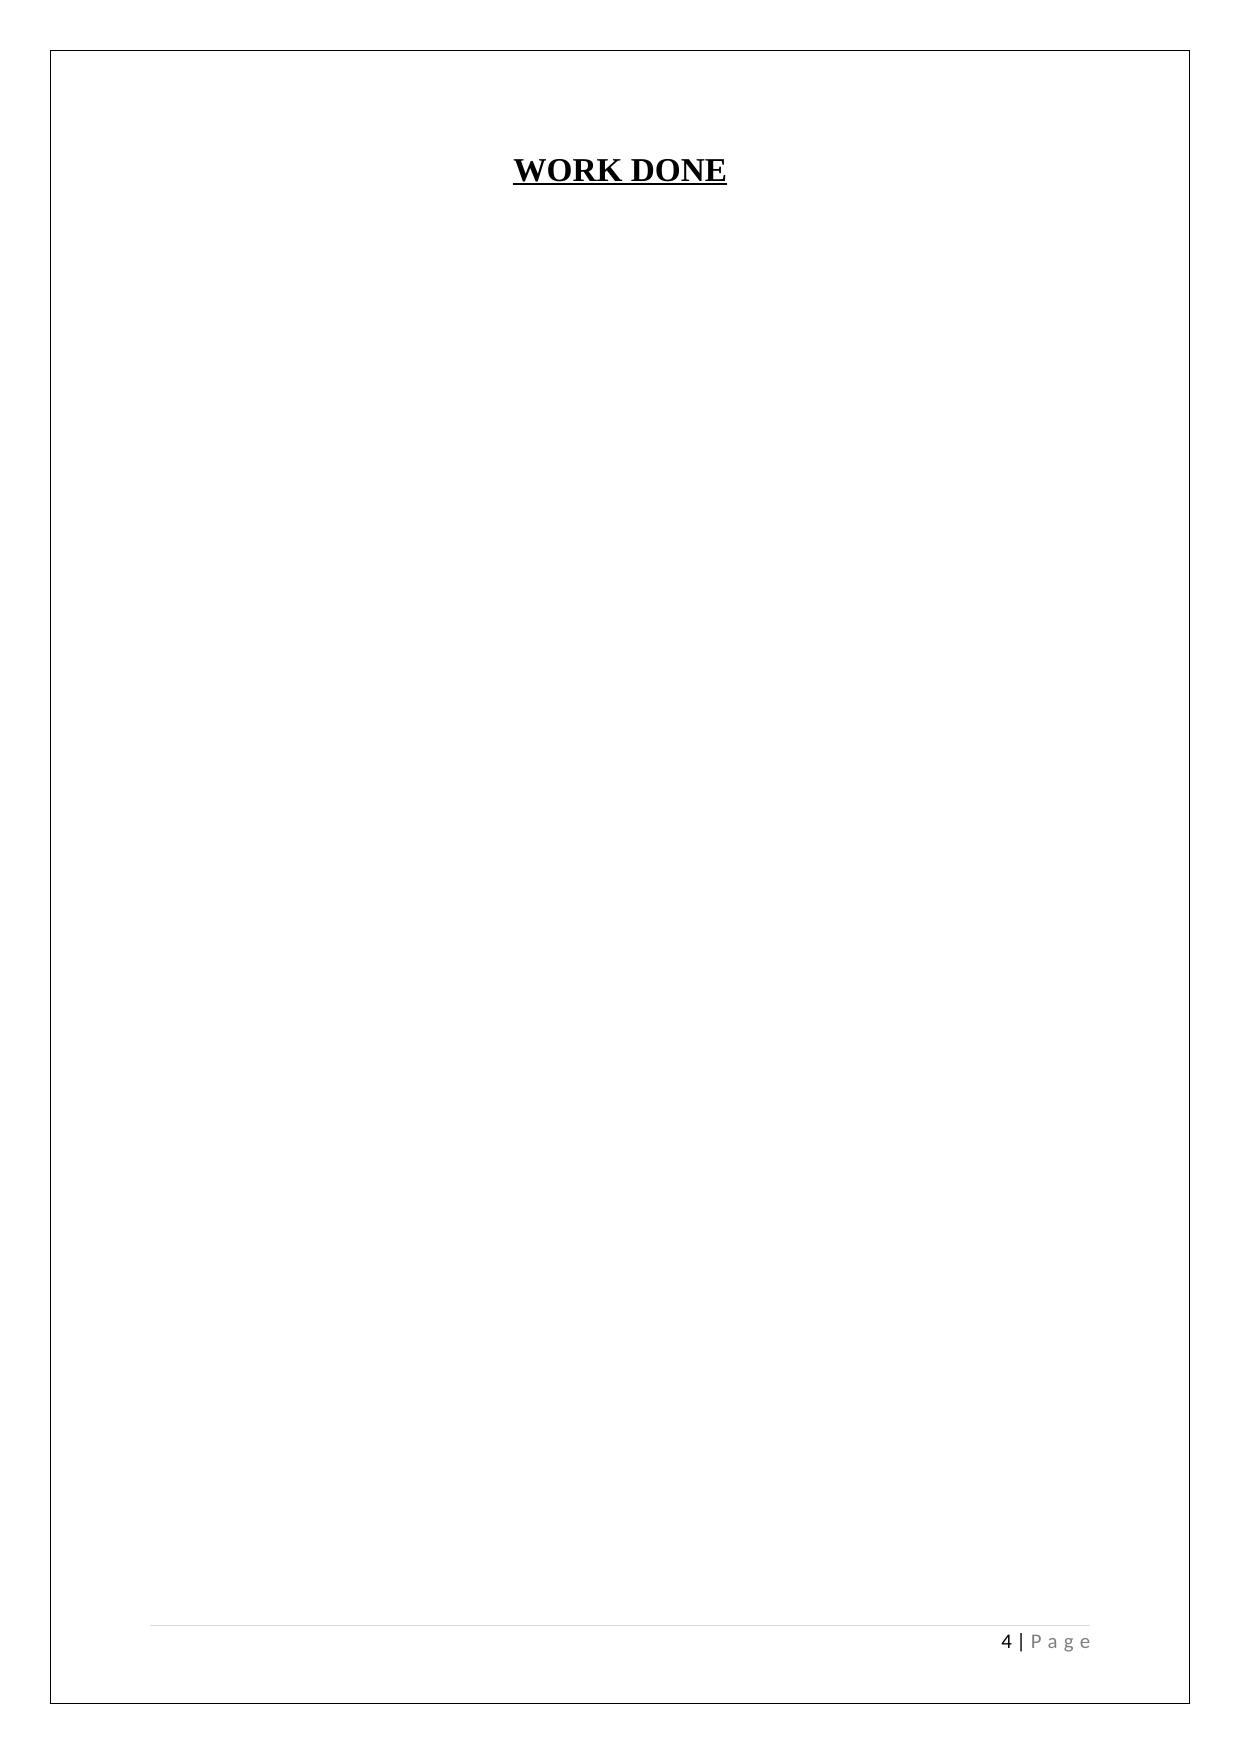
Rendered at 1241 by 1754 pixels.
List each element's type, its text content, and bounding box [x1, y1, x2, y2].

text WORK DONE [150, 150, 1090, 188]
